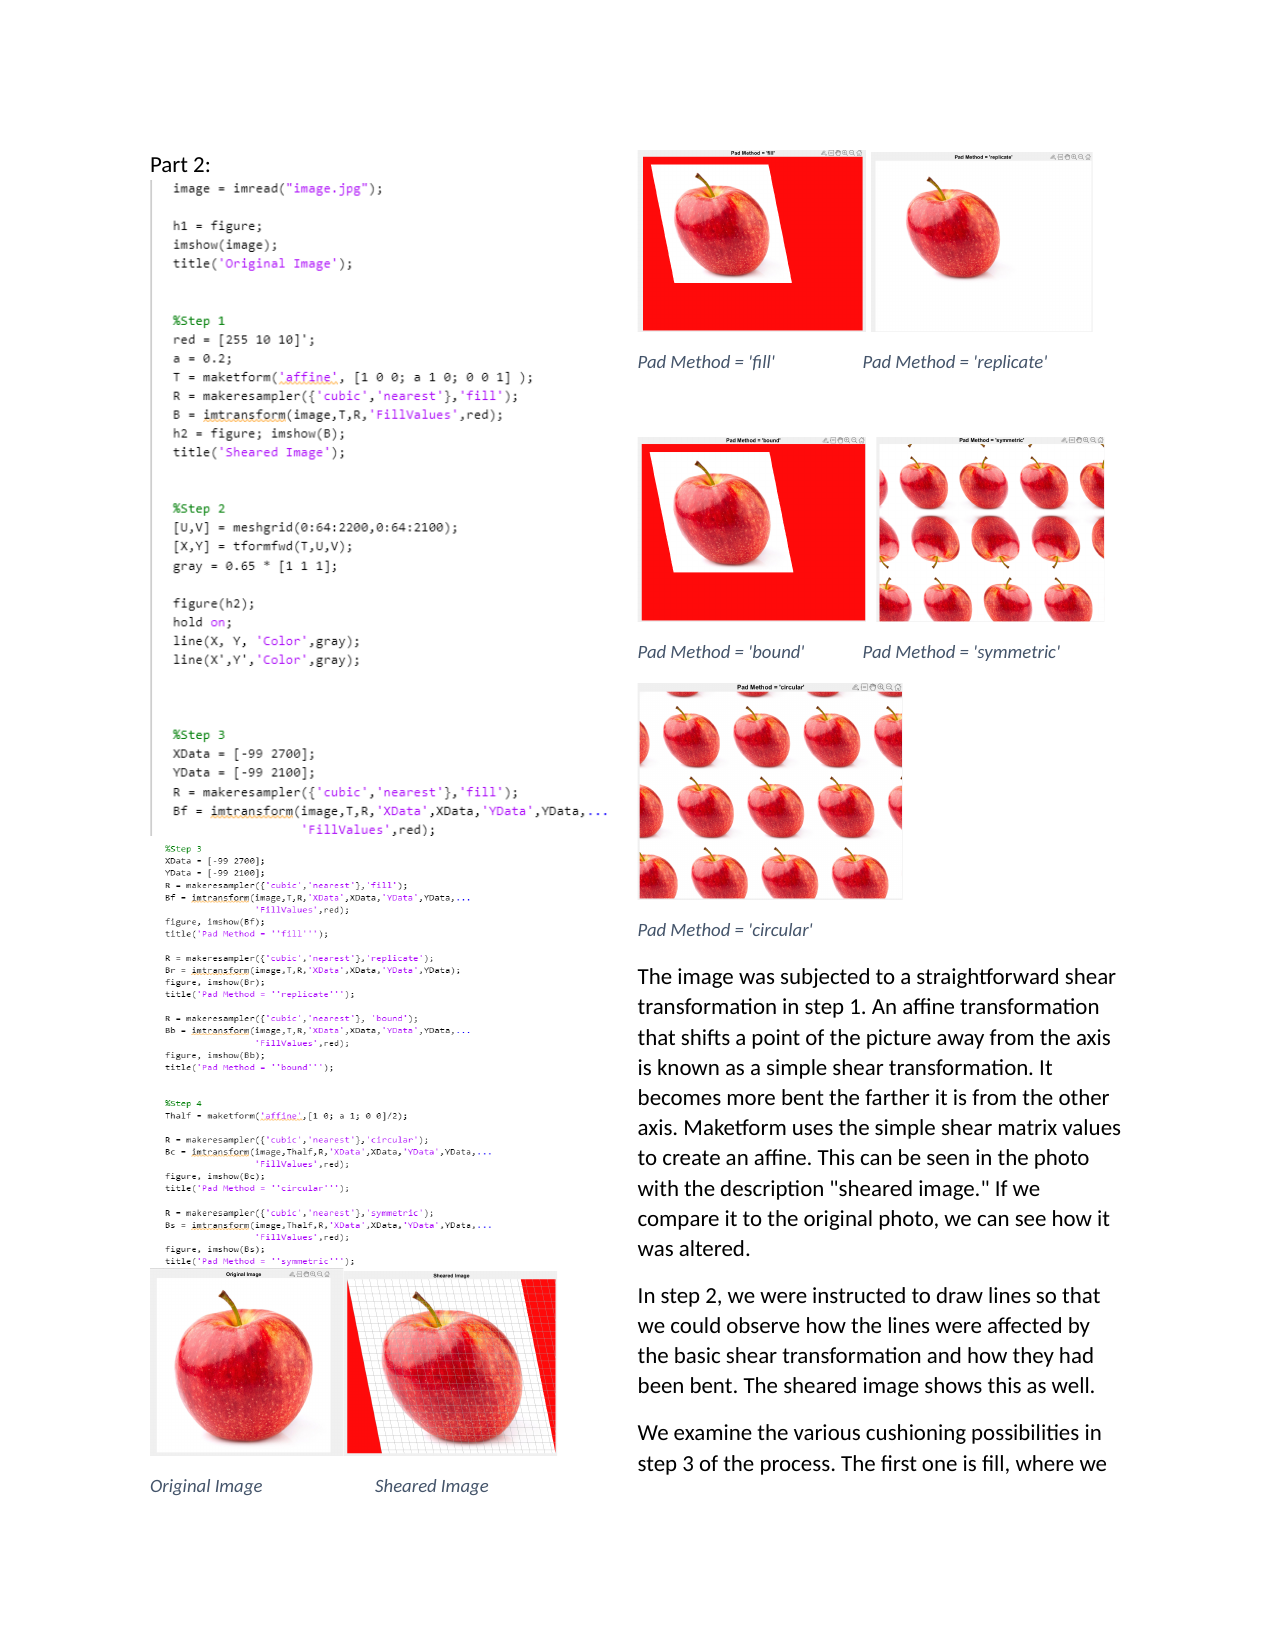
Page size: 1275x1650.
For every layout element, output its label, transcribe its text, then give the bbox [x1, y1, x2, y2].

text Pad Method = 'bound' Pad Method = 'symmetric' [637, 640, 1125, 663]
picture [637, 683, 903, 900]
text Pad Method = 'fill' Pad Method = 'replicate' [637, 350, 1125, 373]
text Pad Method = 'circular' [637, 918, 1125, 941]
picture [150, 180, 618, 836]
text The image was subjected to a straightforward shear transformation in step 1. An affine transformation that shifts a point of the picture away from the axis is known as a simple shear transformation. It becomes more bent the farther it is from the other axis. Maketform uses the simple shear matrix values to create an affine. This can be seen in the photo with the description "sheared image." If we compare it to the original photo, we can see how it was altered. [637, 962, 1125, 1262]
picture [871, 152, 1093, 332]
picture [150, 1268, 558, 1456]
picture [876, 437, 1105, 622]
picture [637, 150, 866, 332]
picture [150, 843, 518, 1267]
text In step 2, we were instructed to draw lines so that we could observe how the lines were affected by the basic shear transformation and how they had been bent. The sheared image shows this as well. [637, 1281, 1125, 1400]
picture [637, 437, 866, 622]
text Original Image Sheared Image [150, 1474, 637, 1497]
